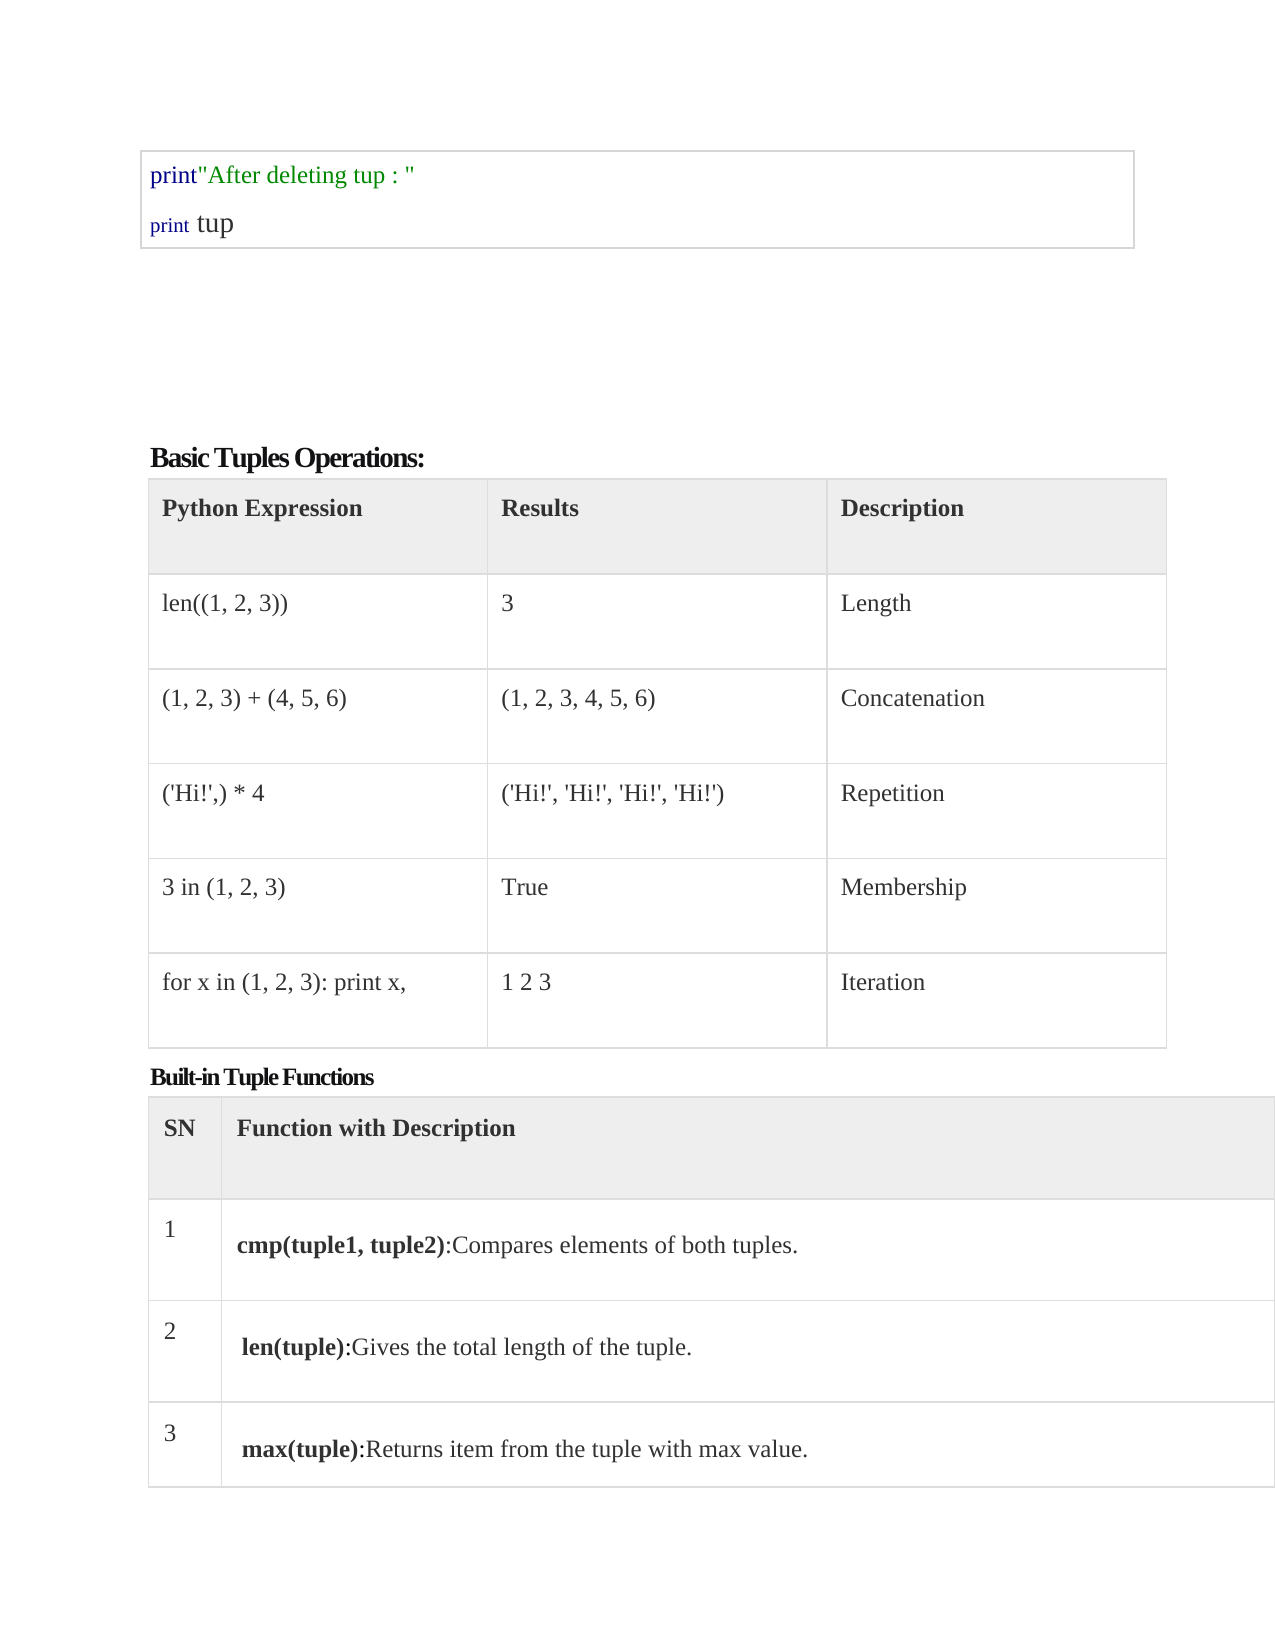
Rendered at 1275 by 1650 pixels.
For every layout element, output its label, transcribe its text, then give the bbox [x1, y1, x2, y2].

table_cell (1, 2, 3, 4, 5, 6) [488, 670, 826, 763]
text print tup [142, 196, 1133, 247]
table_cell Membership [828, 859, 1166, 952]
table_header Description [828, 480, 1166, 573]
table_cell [222, 1403, 1274, 1486]
table_cell Repetition [828, 764, 1166, 857]
table_header Python Expression [149, 480, 487, 573]
table_cell 1 [149, 1200, 221, 1299]
table_cell ('Hi!', 'Hi!', 'Hi!', 'Hi!') [488, 764, 826, 857]
table_cell 2 [149, 1301, 221, 1401]
table_cell 3 [488, 575, 826, 668]
table_cell len(tuple):Gives the total length of the tuple. [222, 1301, 1274, 1401]
table_cell for x in (1, 2, 3): print x, [149, 954, 487, 1047]
subtitle Basic Tuples Operations: [150, 436, 1120, 473]
table_header Function with Description [222, 1098, 1274, 1198]
table_cell 3 in (1, 2, 3) [149, 859, 487, 952]
table_cell (1, 2, 3) + (4, 5, 6) [149, 670, 487, 763]
table_header Results [488, 480, 826, 573]
table_cell 1 2 3 [488, 954, 826, 1047]
table_cell Concatenation [828, 670, 1166, 763]
table_cell Iteration [828, 954, 1166, 1047]
text print"After deleting tup : " [142, 152, 1133, 189]
table_cell len((1, 2, 3)) [149, 575, 487, 668]
subtitle Built-in Tuple Functions [150, 1054, 1120, 1091]
table_header SN [149, 1098, 221, 1198]
table_cell cmp(tuple1, tuple2):Compares elements of both tuples. [222, 1200, 1274, 1299]
table_cell Length [828, 575, 1166, 668]
table_cell 3 [149, 1403, 221, 1486]
table_cell True [488, 859, 826, 952]
table_cell ('Hi!',) * 4 [149, 764, 487, 857]
